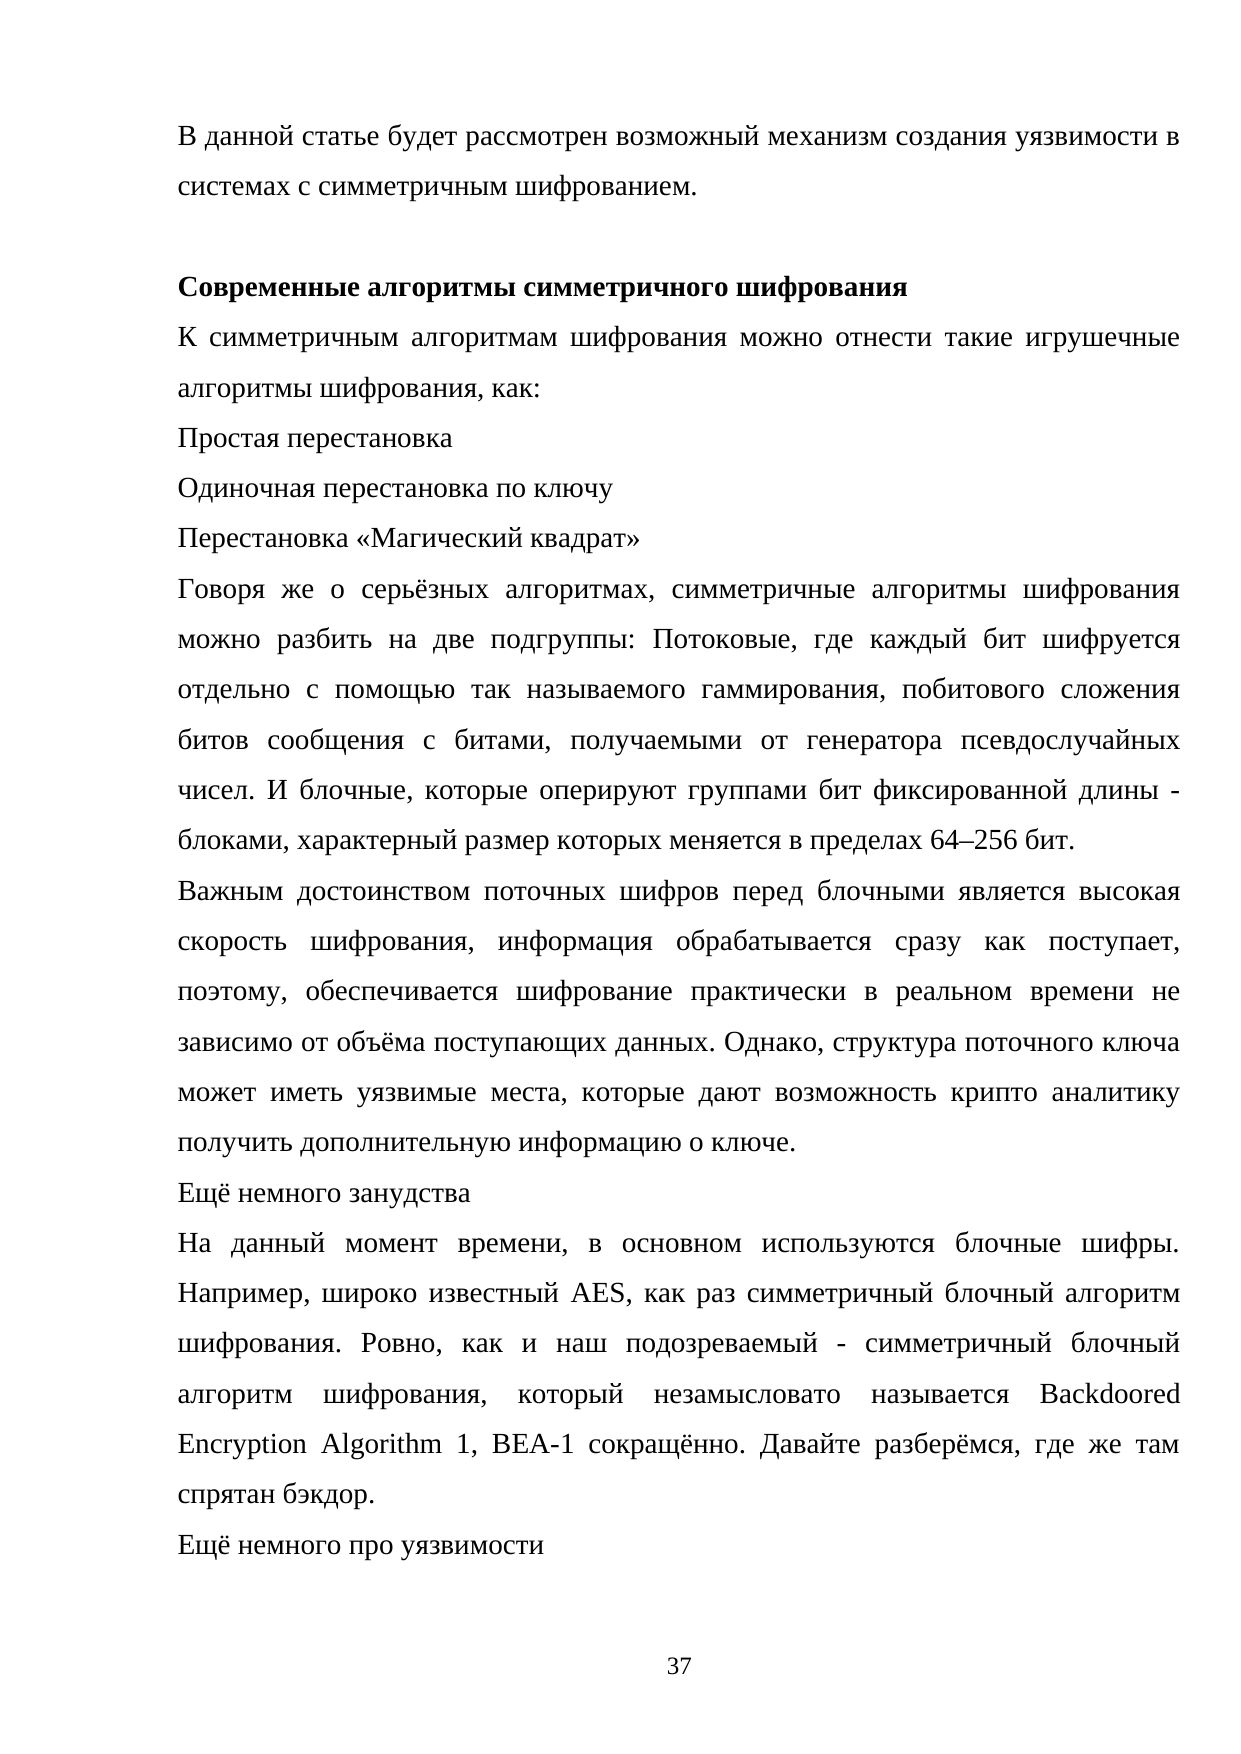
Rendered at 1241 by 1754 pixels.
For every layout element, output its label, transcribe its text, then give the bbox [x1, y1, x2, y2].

text Современные алгоритмы симметричного шифрования [177, 269, 1181, 303]
text В данной статье будет рассмотрен возможный механизм создания уязвимости в системах с симметричным шифрованием. [177, 118, 1181, 202]
text Говоря же о серьёзных алгоритмах, симметричные алгоритмы шифрования можно разбить на две подгруппы: Потоковые, где каждый бит шифруется отдельно с помощью так называемого гаммирования, побитового сложения битов сообщения с битами, получаемыми от генератора псевдослучайных чисел. И блочные, которые оперируют группами бит фиксированной длины - блоками, характерный размер которых меняется в пределах 64‒256 бит. [177, 571, 1181, 856]
text Одиночная перестановка по ключу [177, 470, 1181, 504]
text На данный момент времени, в основном используются блочные шифры. Например, широко известный AES, как раз симметричный блочный алгоритм шифрования. Ровно, как и наш подозреваемый - симметричный блочный алгоритм шифрования, который незамысловато называется Backdoored Encryption Algorithm 1, BEA-1 сокращённо. Давайте разберёмся, где же там спрятан бэкдор. [177, 1225, 1181, 1510]
text Перестановка «Магический квадрат» [177, 521, 1181, 554]
text Ещё немного про уязвимости [177, 1527, 1181, 1560]
text Ещё немного занудства [177, 1175, 1181, 1208]
text Важным достоинством поточных шифров перед блочными является высокая скорость шифрования, информация обрабатывается сразу как поступает, поэтому, обеспечивается шифрование практически в реальном времени не зависимо от объёма поступающих данных. Однако, структура поточного ключа может иметь уязвимые места, которые дают возможность крипто аналитику получить дополнительную информацию о ключе. [177, 873, 1181, 1158]
text К симметричным алгоритмам шифрования можно отнести такие игрушечные алгоритмы шифрования, как: [177, 319, 1181, 403]
text Простая перестановка [177, 420, 1181, 453]
